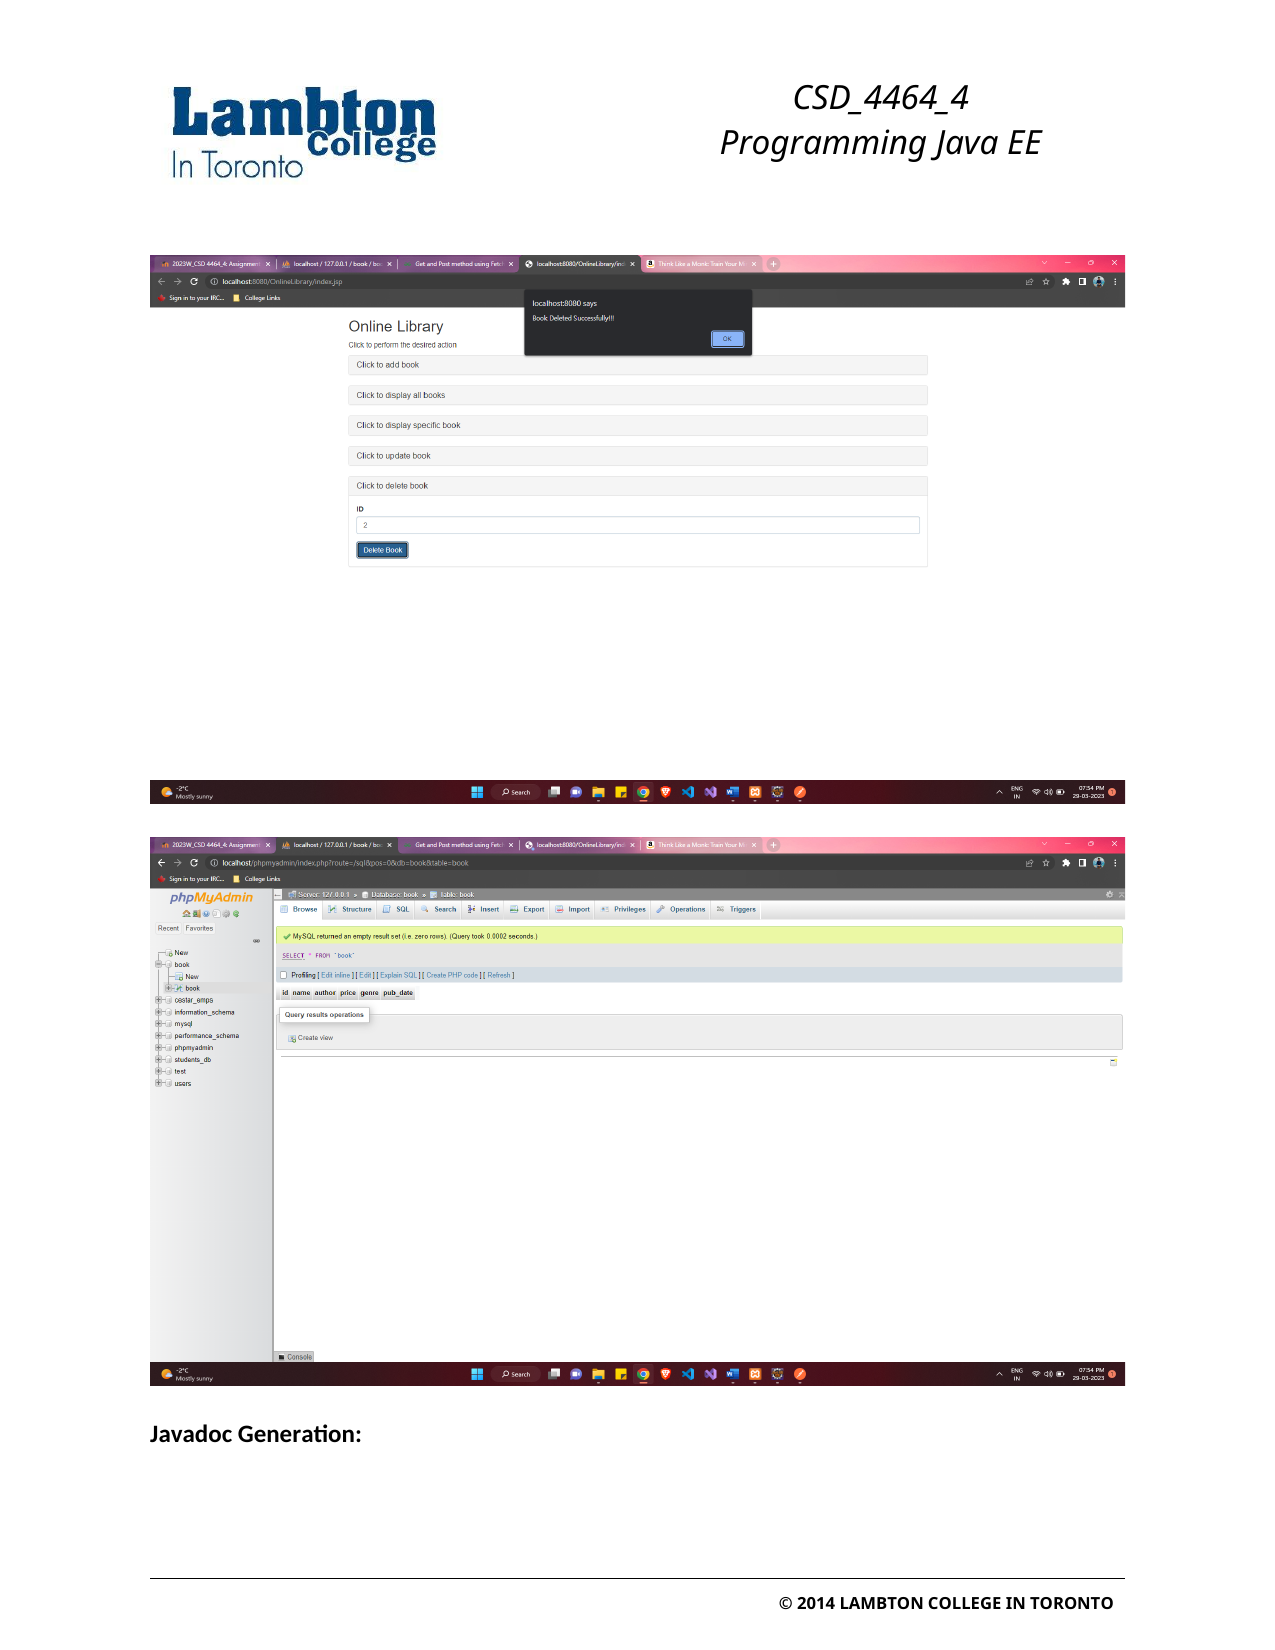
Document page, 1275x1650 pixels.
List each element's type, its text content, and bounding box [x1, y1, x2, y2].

picture [150, 837, 1125, 1386]
text Javadoc Generation: [150, 1418, 1125, 1449]
picture [161, 73, 448, 188]
picture [150, 255, 1125, 804]
